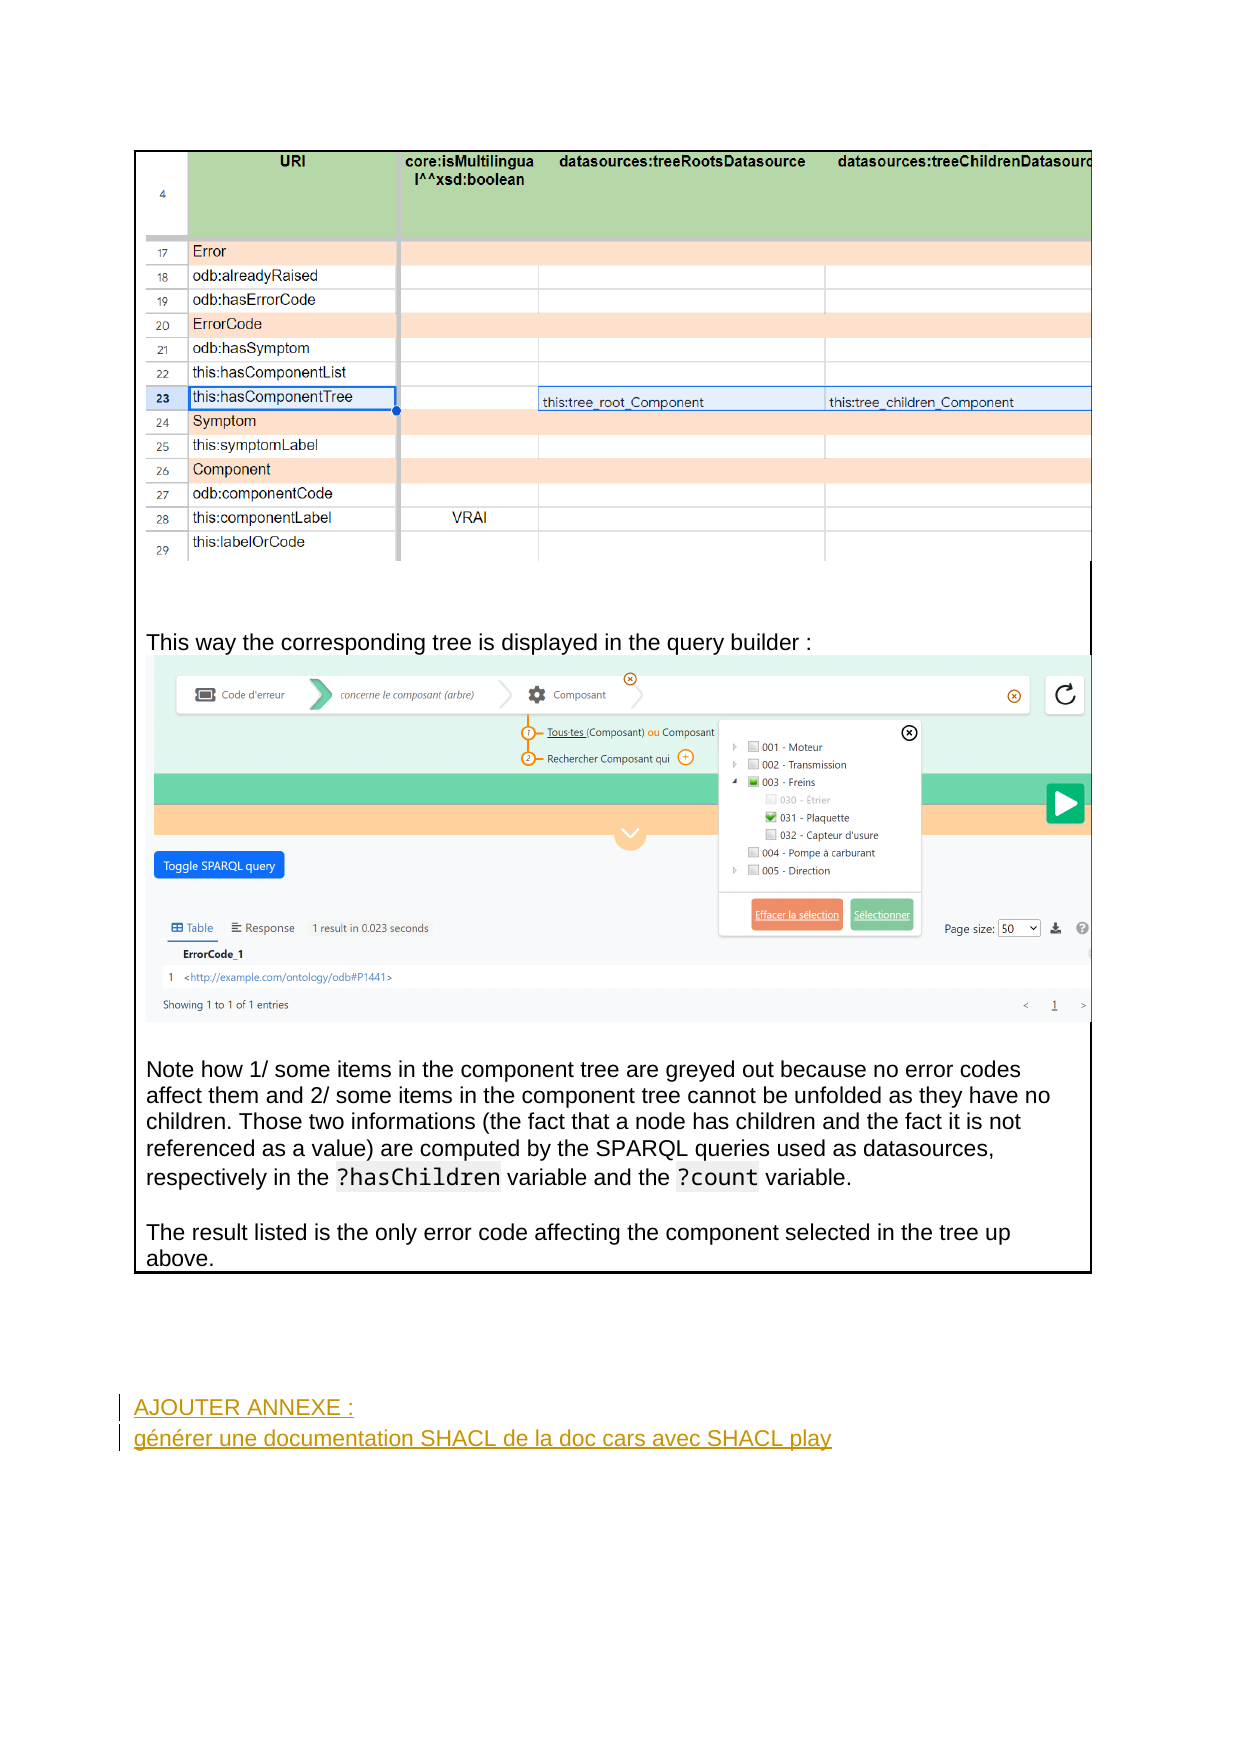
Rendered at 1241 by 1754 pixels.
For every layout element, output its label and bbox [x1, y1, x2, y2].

picture [145, 655, 1092, 1022]
picture [145, 152, 1092, 561]
table_header [136, 152, 1090, 1271]
